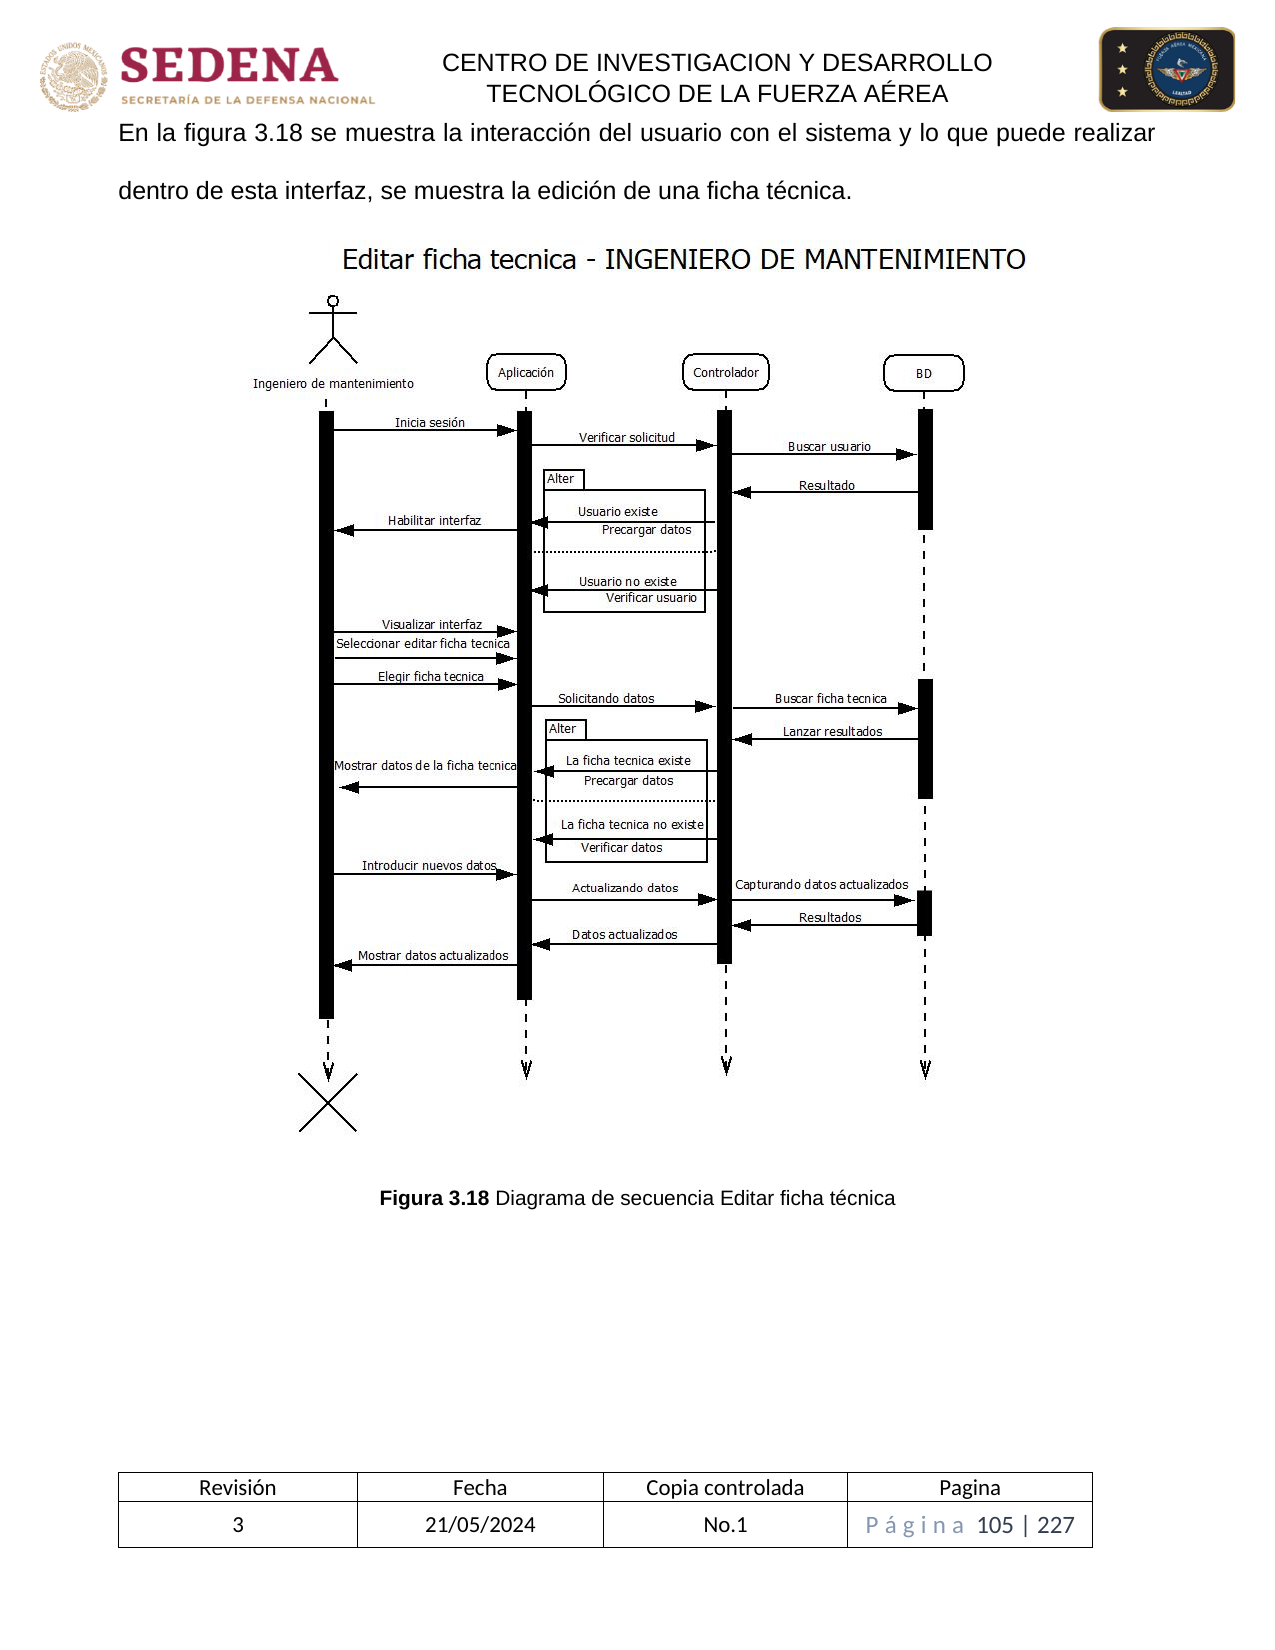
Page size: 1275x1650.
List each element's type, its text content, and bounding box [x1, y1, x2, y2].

picture [39, 27, 1236, 112]
picture [248, 240, 1027, 1141]
text En la figura 3.18 se muestra la interacción del usuario con el sistema y lo que puede realizar dentro de esta interfaz, se muestra la edición de una ficha técnica. [118, 118, 1157, 204]
